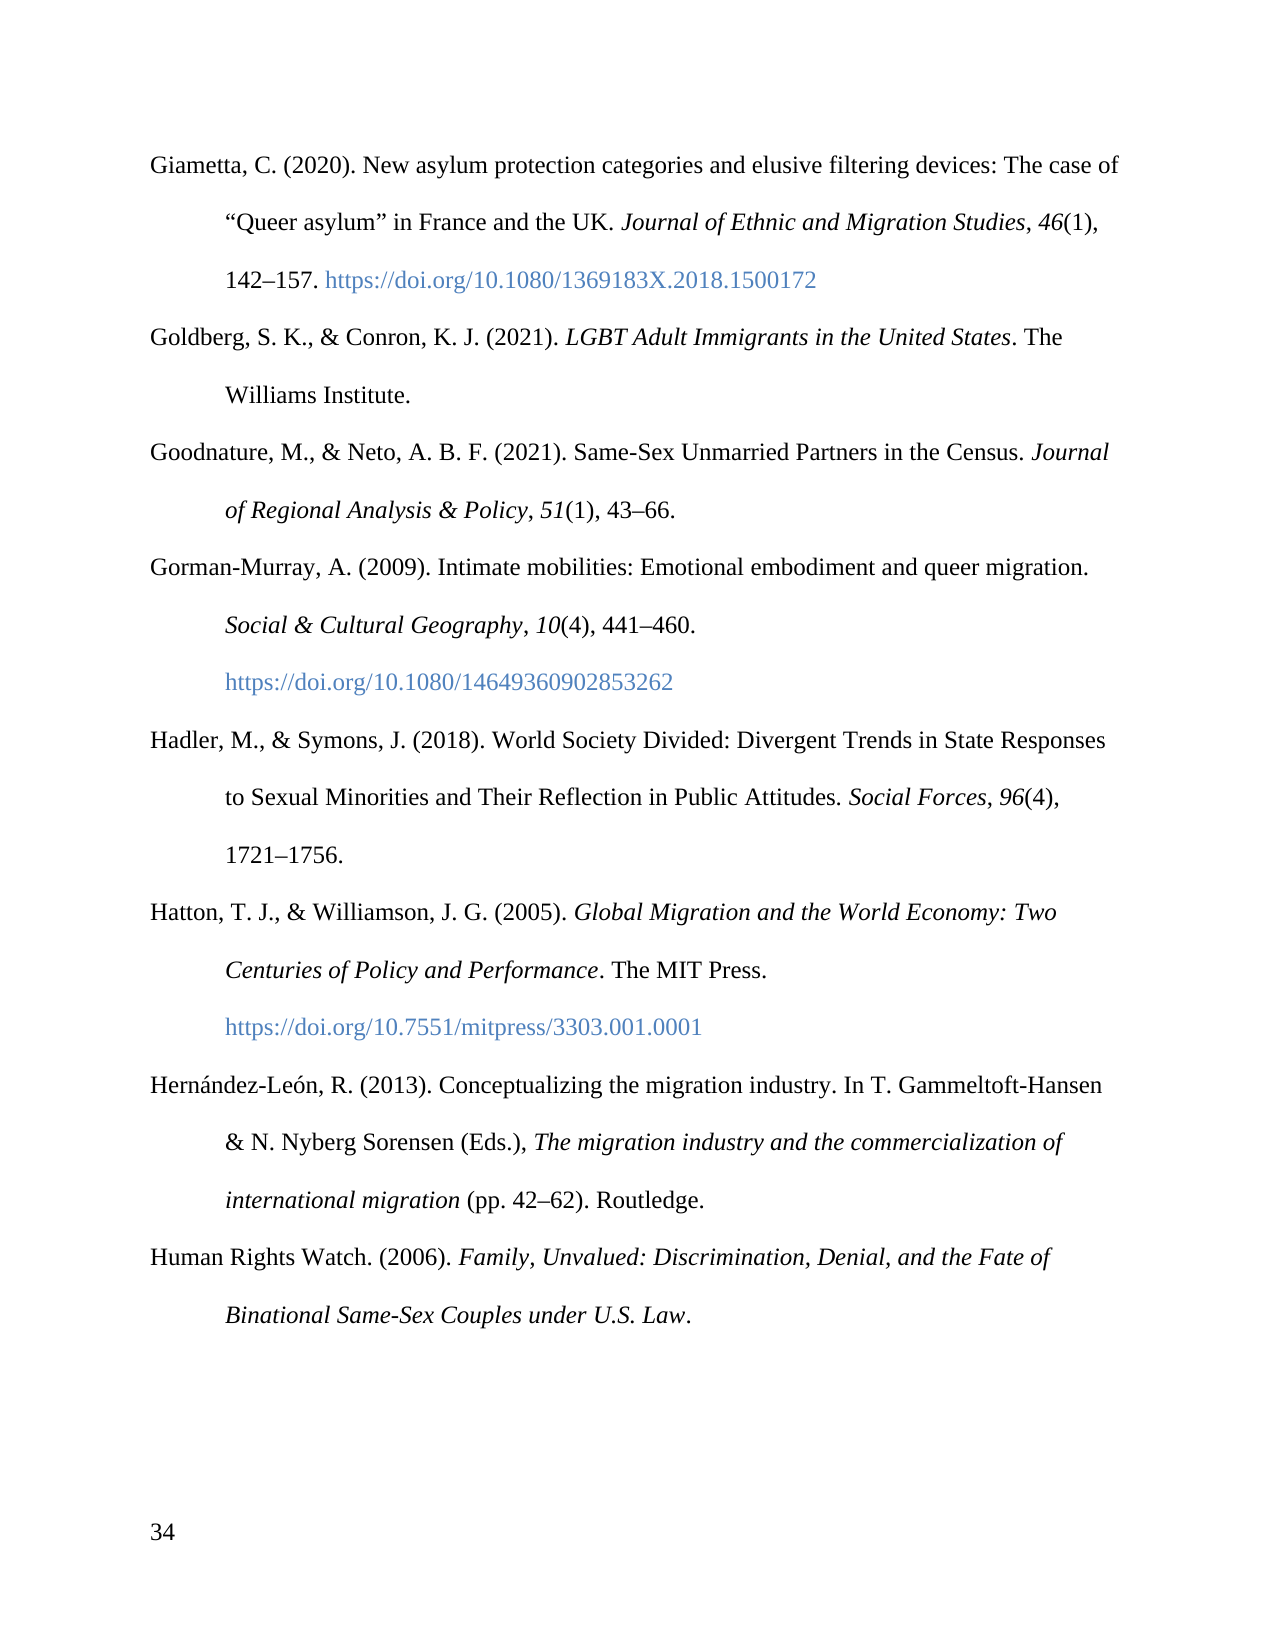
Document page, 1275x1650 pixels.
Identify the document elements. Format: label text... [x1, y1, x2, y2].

text Hatton, T. J., & Williamson, J. G. (2005). Global Migration and the World Economy: Two Centuries of Policy and Performance. The MIT Press. https://doi.org/10.7551/mitpress/3303.001.0001 [150, 897, 1125, 1041]
text Hernández-León, R. (2013). Conceptualizing the migration industry. In T. Gammeltoft-Hansen & N. Nyberg Sorensen (Eds.), The migration industry and the commercialization of international migration (pp. 42–62). Routledge. [150, 1070, 1125, 1214]
text Gorman-Murray, A. (2009). Intimate mobilities: Emotional embodiment and queer migration. Social & Cultural Geography, 10(4), 441–460. https://doi.org/10.1080/14649360902853262 [150, 552, 1125, 696]
text Goodnature, M., & Neto, A. B. F. (2021). Same-Sex Unmarried Partners in the Census. Journal of Regional Analysis & Policy, 51(1), 43–66. [150, 437, 1125, 524]
text Giametta, C. (2020). New asylum protection categories and elusive filtering devices: The case of “Queer asylum” in France and the UK. Journal of Ethnic and Migration Studies, 46(1), 142–157. https://doi.org/10.1080/1369183X.2018.1500172 [150, 150, 1125, 294]
text Hadler, M., & Symons, J. (2018). World Society Divided: Divergent Trends in State Responses to Sexual Minorities and Their Reflection in Public Attitudes. Social Forces, 96(4), 1721–1756. [150, 725, 1125, 869]
text Human Rights Watch. (2006). Family, Unvalued: Discrimination, Denial, and the Fate of Binational Same-Sex Couples under U.S. Law. [150, 1242, 1125, 1329]
text Goldberg, S. K., & Conron, K. J. (2021). LGBT Adult Immigrants in the United States. The Williams Institute. [150, 322, 1125, 409]
